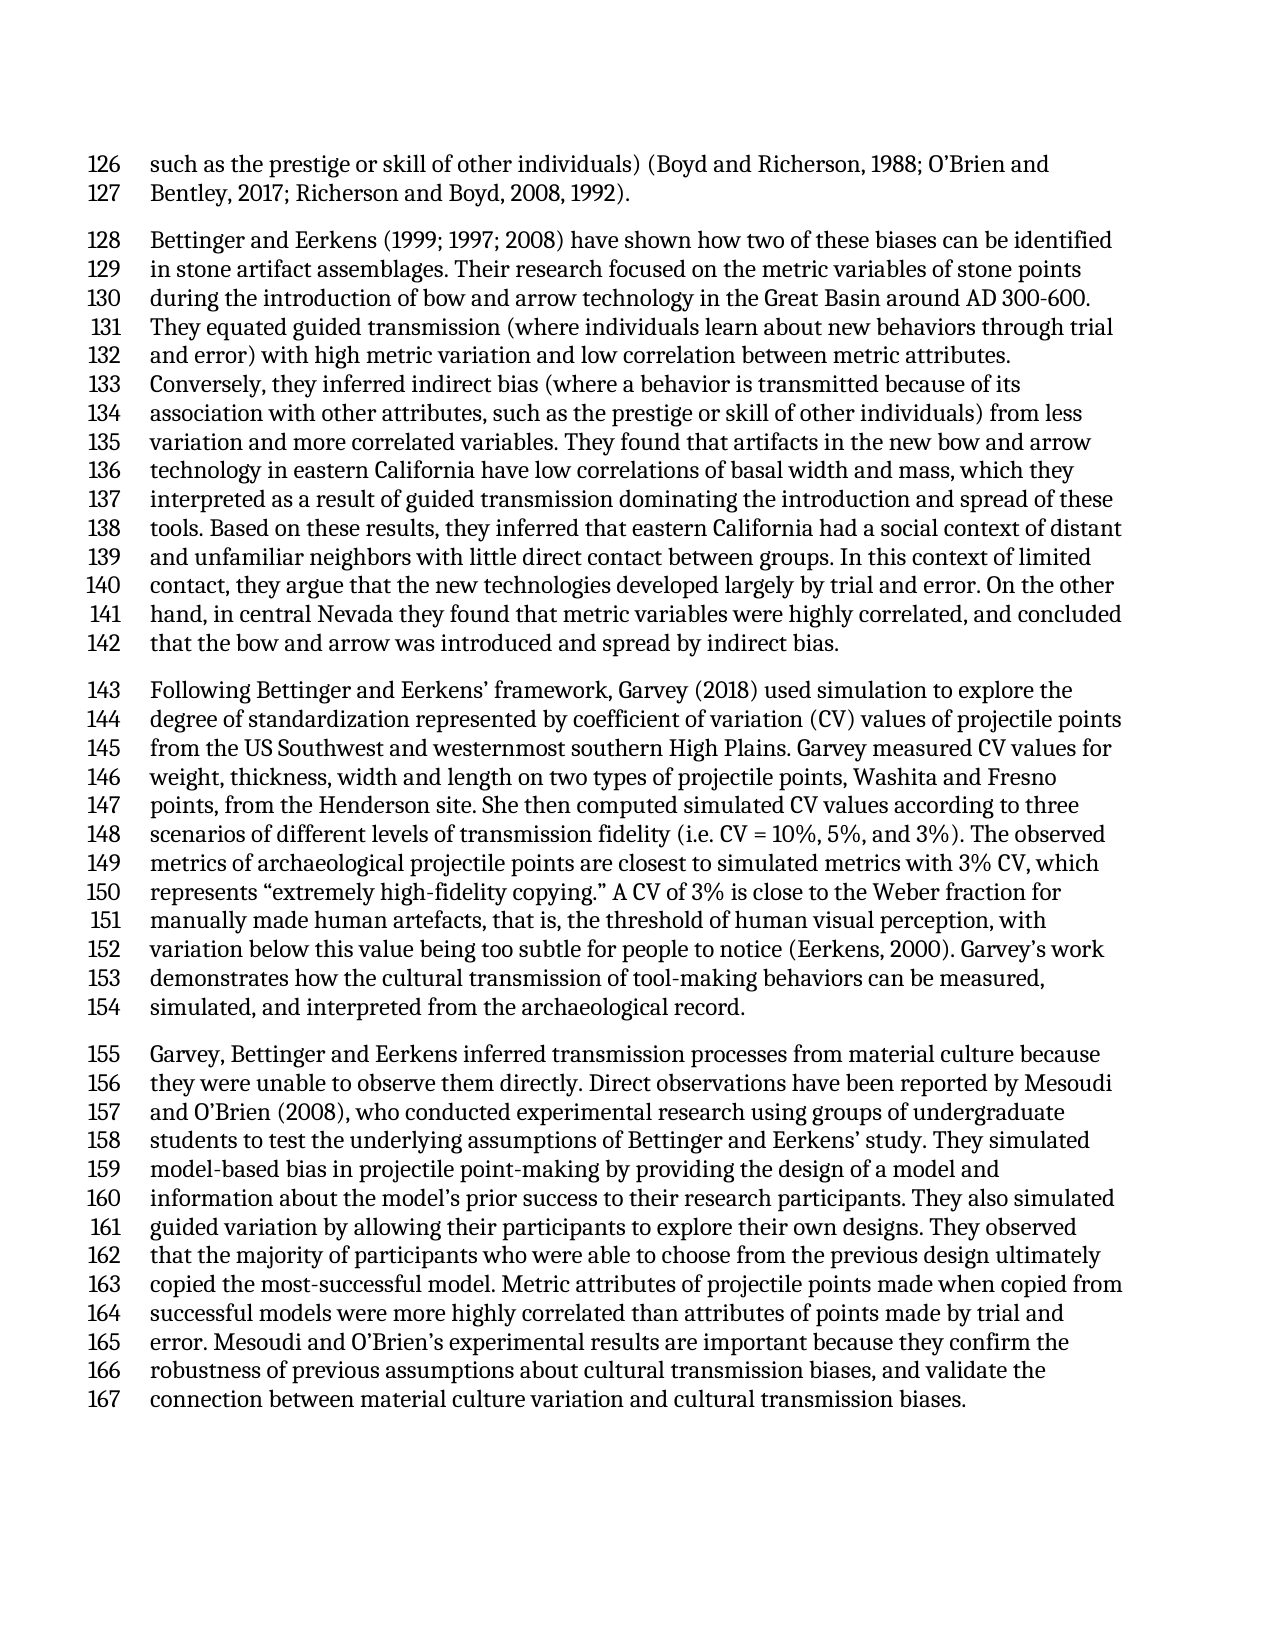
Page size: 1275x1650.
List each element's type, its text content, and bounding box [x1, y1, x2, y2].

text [150, 150, 1125, 207]
text Garvey, Bettinger and Eerkens inferred transmission processes from material culture because they were unable to observe them directly. Direct observations have been reported by Mesoudi and O’Brien (2008), who conducted experimental research using groups of undergraduate students to test the underlying assumptions of Bettinger and Eerkens’ study. They simulated model-based bias in projectile point-making by providing the design of a model and information about the model’s prior success to their research participants. They also simulated guided variation by allowing their participants to explore their own designs. They observed that the majority of participants who were able to choose from the previous design ultimately copied the most-successful model. Metric attributes of projectile points made when copied from successful models were more highly correlated than attributes of points made by trial and error. Mesoudi and O’Brien’s experimental results are important because they confirm the robustness of previous assumptions about cultural transmission biases, and validate the connection between material culture variation and cultural transmission biases. [150, 1040, 1125, 1414]
text Bettinger and Eerkens (1999; 1997; 2008) have shown how two of these biases can be identified in stone artifact assemblages. Their research focused on the metric variables of stone points during the introduction of bow and arrow technology in the Great Basin around AD 300-600. They equated guided transmission (where individuals learn about new behaviors through trial and error) with high metric variation and low correlation between metric attributes. Conversely, they inferred indirect bias (where a behavior is transmitted because of its association with other attributes, such as the prestige or skill of other individuals) from less variation and more correlated variables. They found that artifacts in the new bow and arrow technology in eastern California have low correlations of basal width and mass, which they interpreted as a result of guided transmission dominating the introduction and spread of these tools. Based on these results, they inferred that eastern California had a social context of distant and unfamiliar neighbors with little direct contact between groups. In this context of limited contact, they argue that the new technologies developed largely by trial and error. On the other hand, in central Nevada they found that metric variables were highly correlated, and concluded that the bow and arrow was introduced and spread by indirect bias. [150, 226, 1125, 657]
text Following Bettinger and Eerkens’ framework, Garvey (2018) used simulation to explore the degree of standardization represented by coefficient of variation (CV) values of projectile points from the US Southwest and westernmost southern High Plains. Garvey measured CV values for weight, thickness, width and length on two types of projectile points, Washita and Fresno points, from the Henderson site. She then computed simulated CV values according to three scenarios of different levels of transmission fidelity (i.e. CV = 10%, 5%, and 3%). The observed metrics of archaeological projectile points are closest to simulated metrics with 3% CV, which represents “extremely high-fidelity copying.” A CV of 3% is close to the Weber fraction for manually made human artefacts, that is, the threshold of human visual perception, with variation below this value being too subtle for people to notice (Eerkens, 2000). Garvey’s work demonstrates how the cultural transmission of tool-making behaviors can be measured, simulated, and interpreted from the archaeological record. [150, 676, 1125, 1021]
